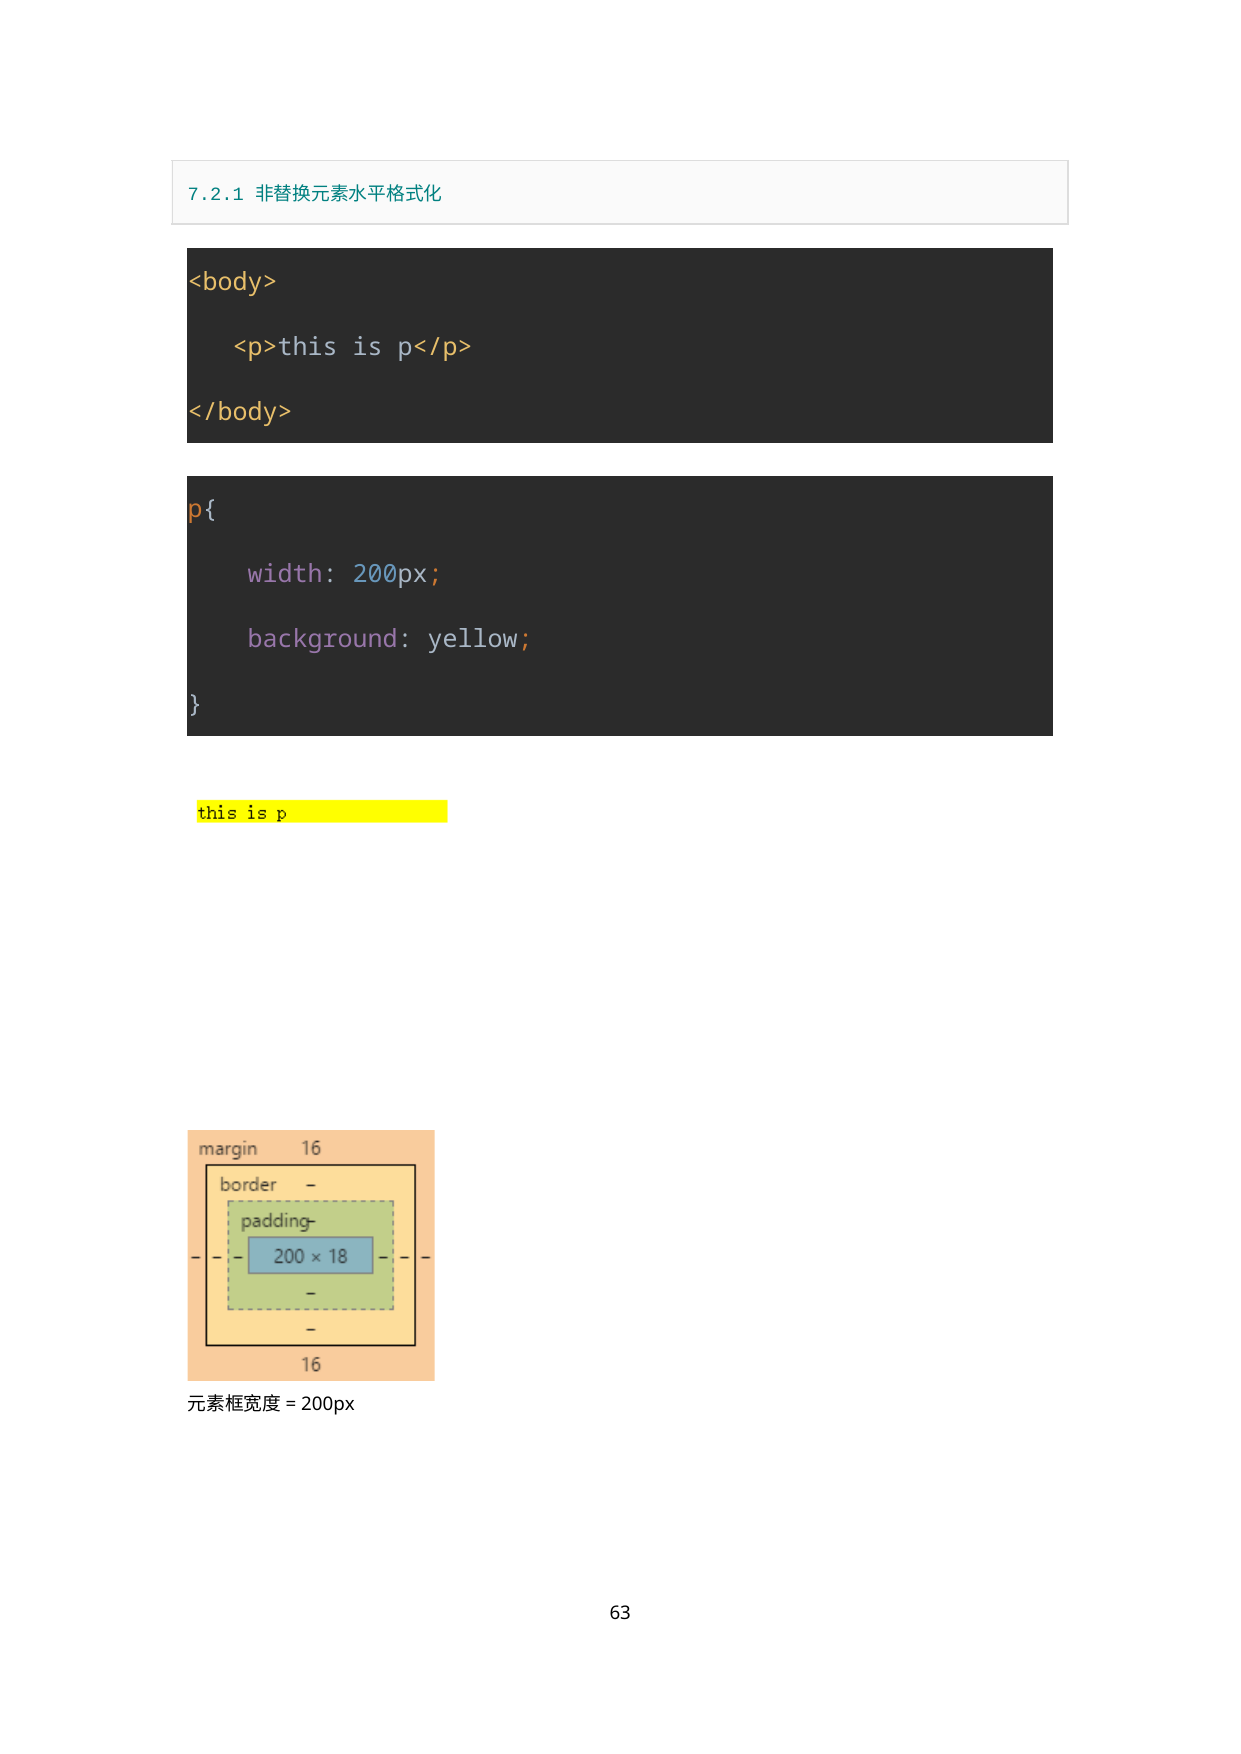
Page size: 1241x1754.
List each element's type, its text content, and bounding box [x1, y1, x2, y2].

subtitle 7.2.1 非替换元素水平格式化 [173, 161, 1067, 223]
text <body> <p>this is p</p> </body> [187, 248, 1053, 443]
picture [187, 1130, 435, 1381]
text p{ width: 200px; background: yellow; } [187, 476, 1053, 736]
picture [187, 781, 1053, 1113]
text 元素框宽度 = 200px [187, 1386, 1053, 1418]
